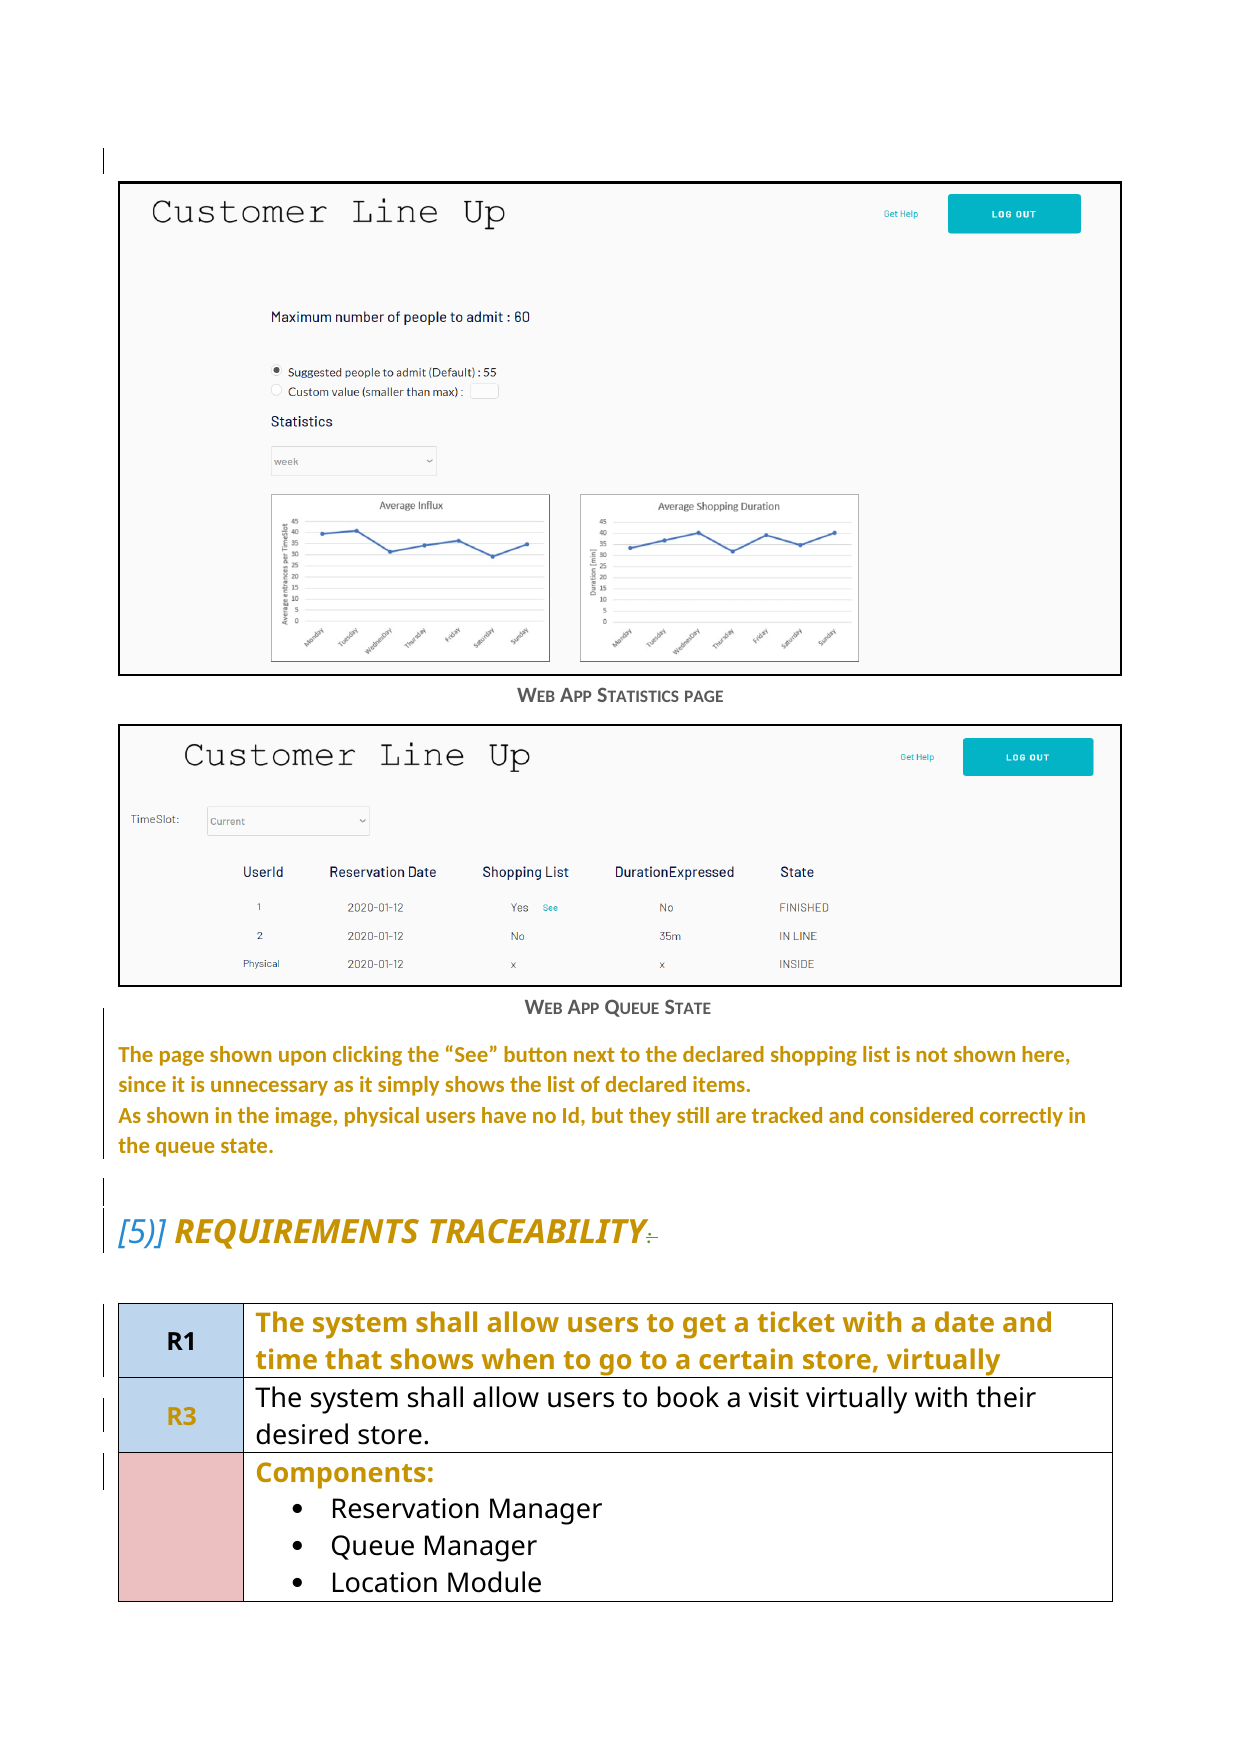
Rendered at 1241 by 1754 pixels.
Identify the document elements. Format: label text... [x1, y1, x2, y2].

table_cell The system shall allow users to book a visit virtually with their desired store. [430, 1378, 1112, 1452]
table_cell [119, 1453, 243, 1601]
text The page shown upon clicking the “See” button next to the declared shopping list is not shown here, since it is unnecessary as it simply shows the list of declared items. As shown in the image, physical users have no Id, but they still are tracked and considered correctly in the queue state. [118, 987, 1122, 1159]
table_cell Components: Reservation Manager Queue Manager Location Module Map Mediator Module [244, 1453, 330, 1601]
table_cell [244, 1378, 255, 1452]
picture [120, 184, 1120, 674]
table_cell Components: Reservation Manager Queue Manager Location Module Map Mediator Module [434, 1453, 1112, 1601]
table_header The system shall allow users to get a ticket with a date and time that shows when to go to a certain store, virtually [1001, 1304, 1112, 1377]
table_cell R3 [119, 1378, 243, 1452]
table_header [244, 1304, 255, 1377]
table_header R1 [119, 1304, 243, 1377]
picture [120, 726, 1120, 985]
list REQUIREMENTS TRACEABILITY [118, 1208, 1122, 1284]
